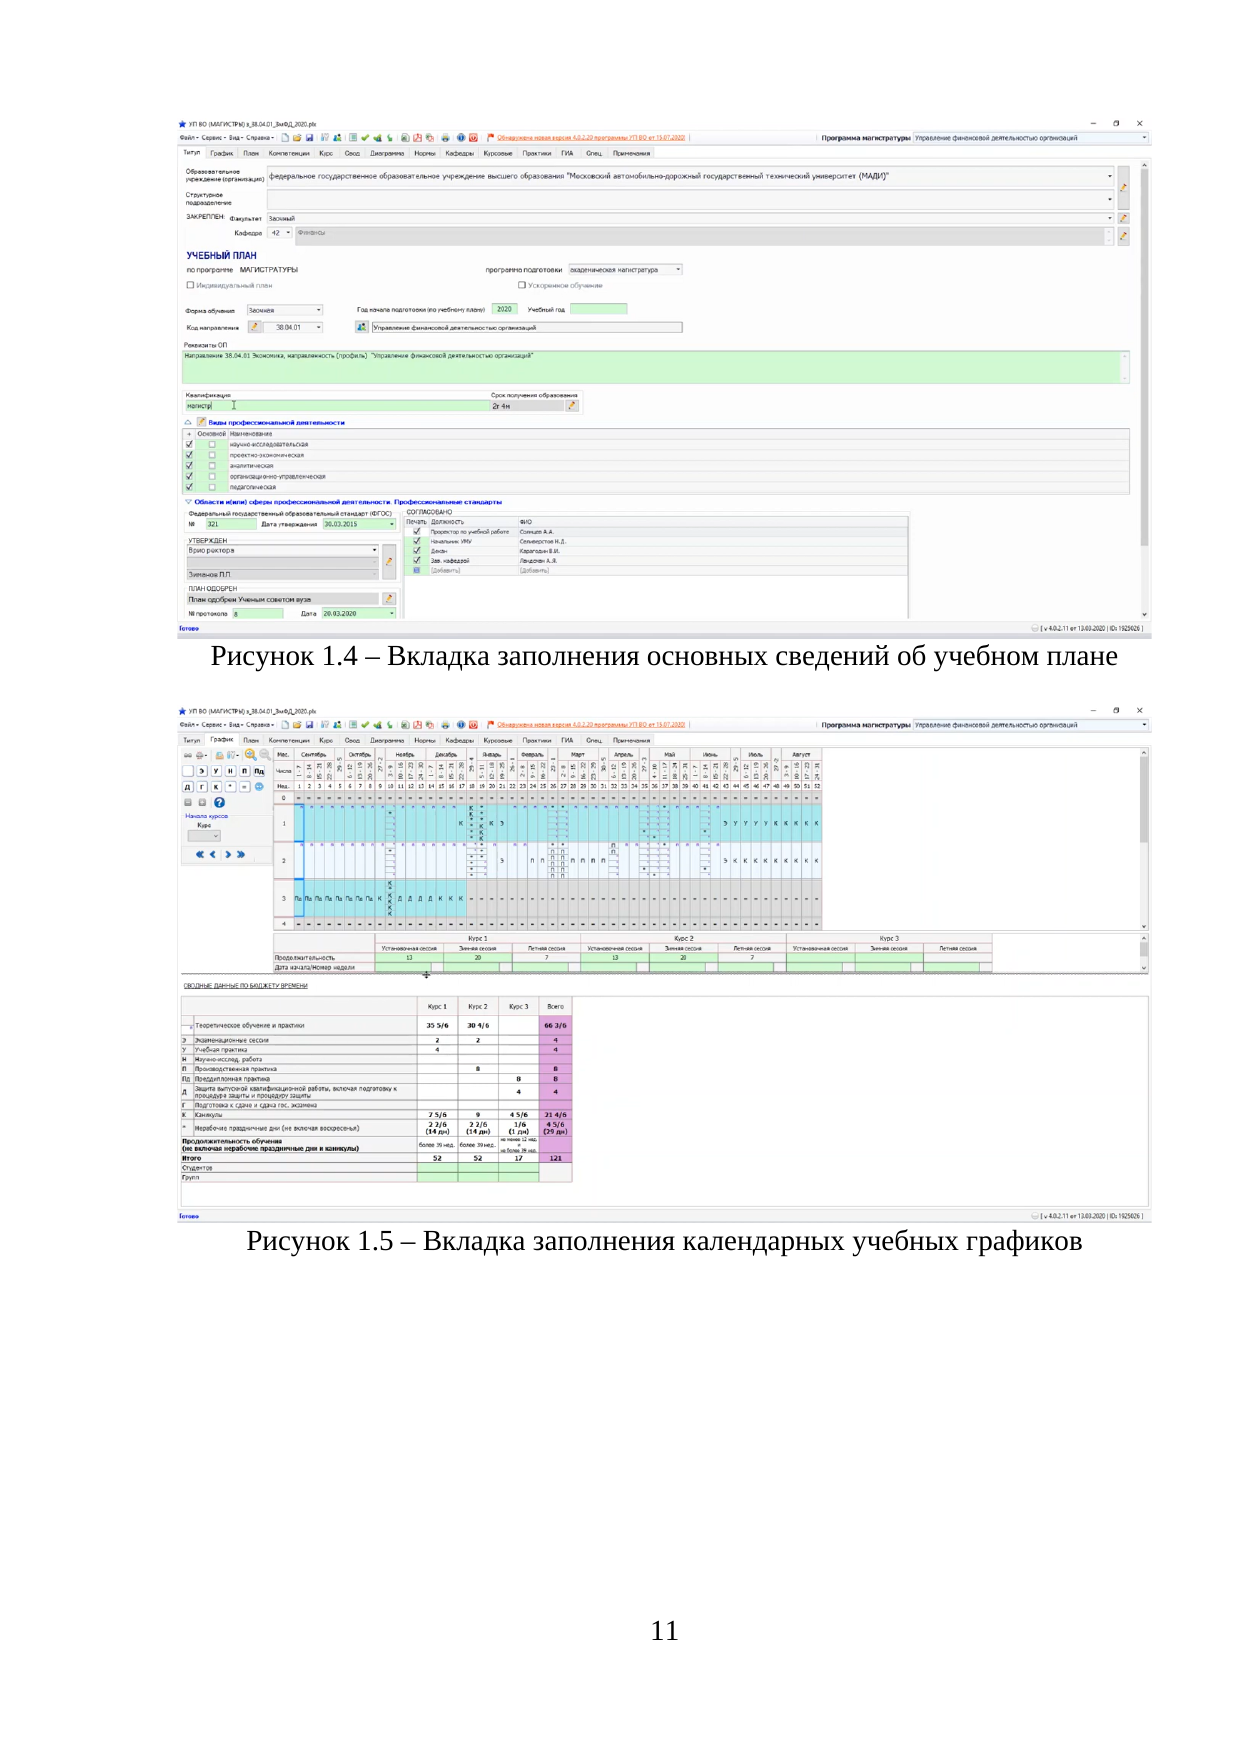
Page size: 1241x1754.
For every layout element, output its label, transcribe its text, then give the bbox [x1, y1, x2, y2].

text Рисунок 1.5 – Вкладка заполнения календарных учебных графиков [177, 1223, 1152, 1256]
text Рисунок 1.4 – Вкладка заполнения основных сведений об учебном плане [177, 639, 1152, 672]
picture [177, 705, 1152, 1223]
picture [177, 118, 1152, 639]
